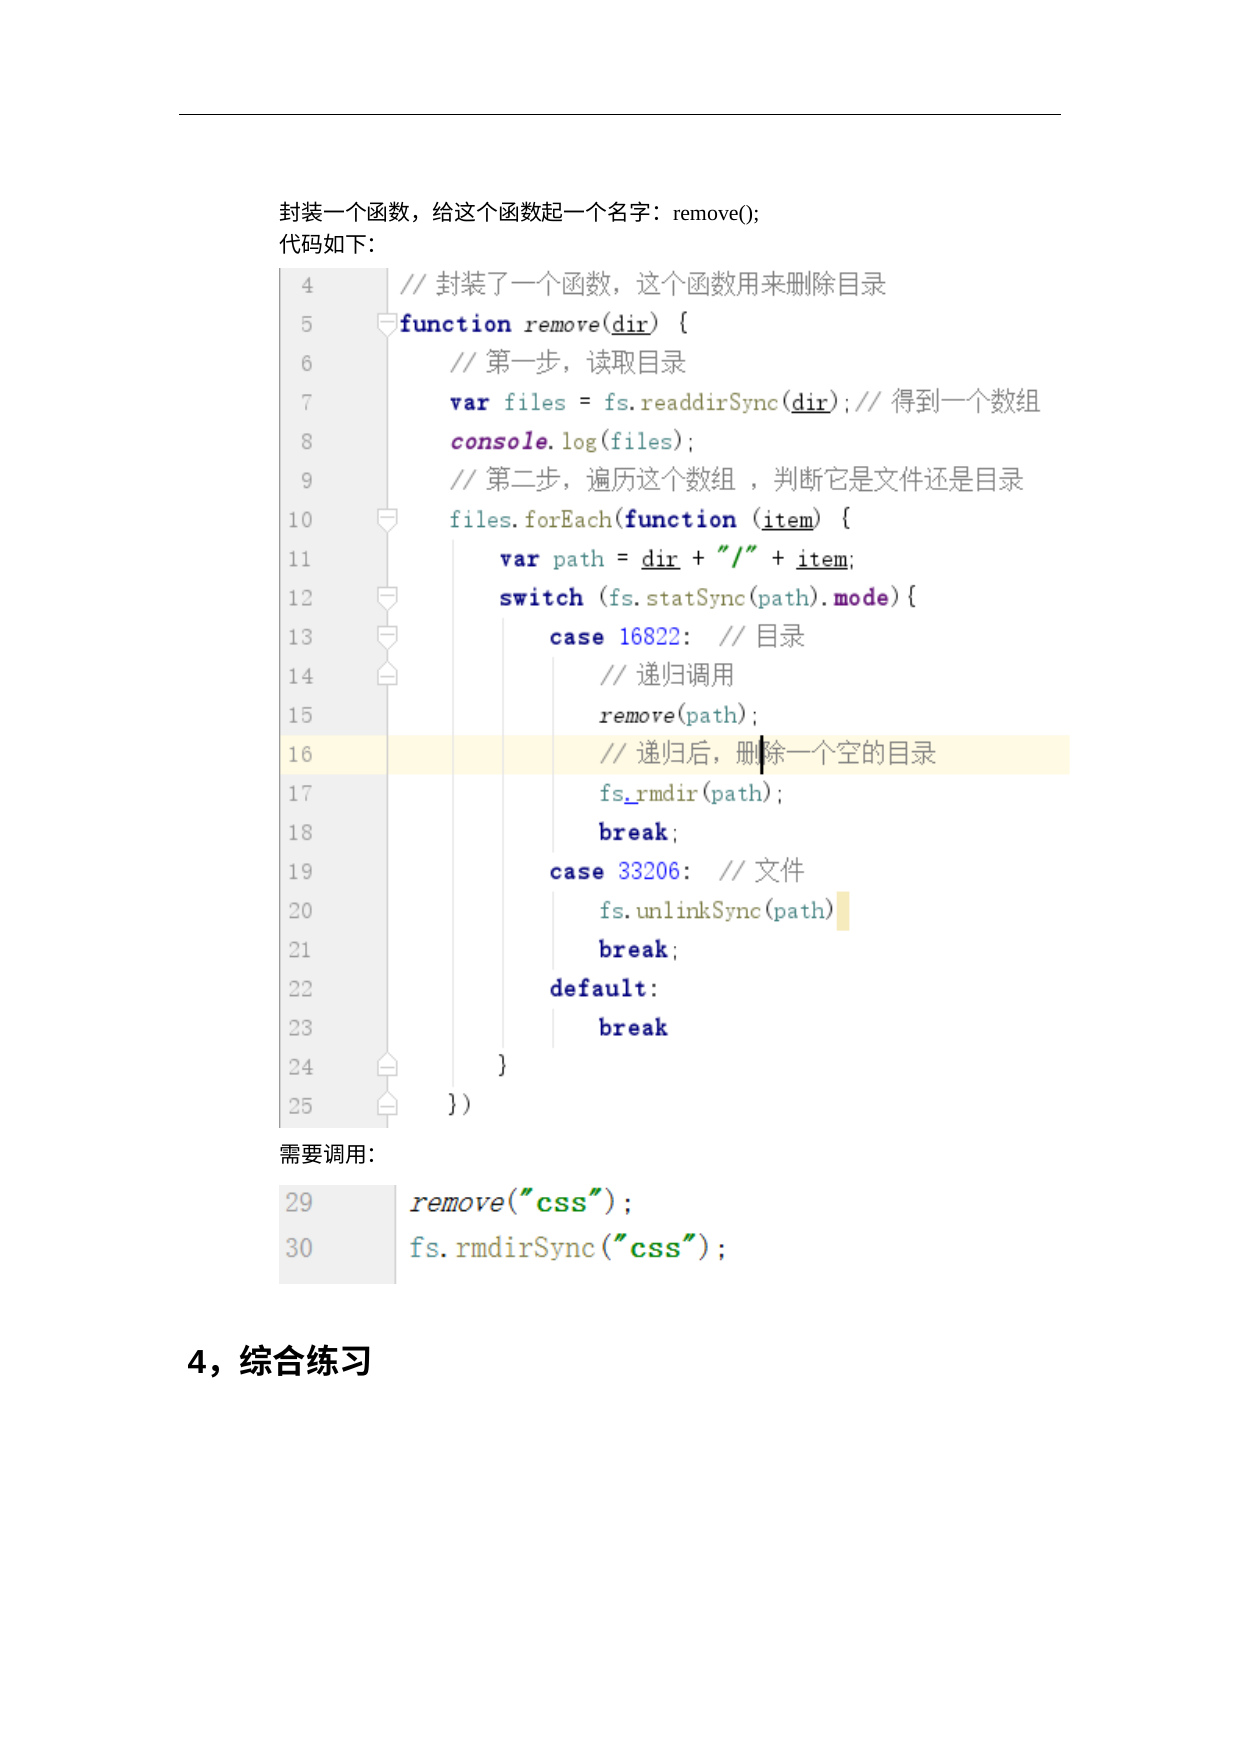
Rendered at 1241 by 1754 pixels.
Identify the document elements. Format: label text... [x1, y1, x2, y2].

text 代码如下： [187, 227, 1053, 259]
picture [279, 268, 1070, 1128]
text 需要调用： [187, 1137, 1053, 1169]
subtitle 4，综合练习 [187, 1327, 1053, 1392]
picture [279, 1185, 772, 1284]
text 封装一个函数，给这个函数起一个名字：remove(); [187, 194, 1053, 227]
